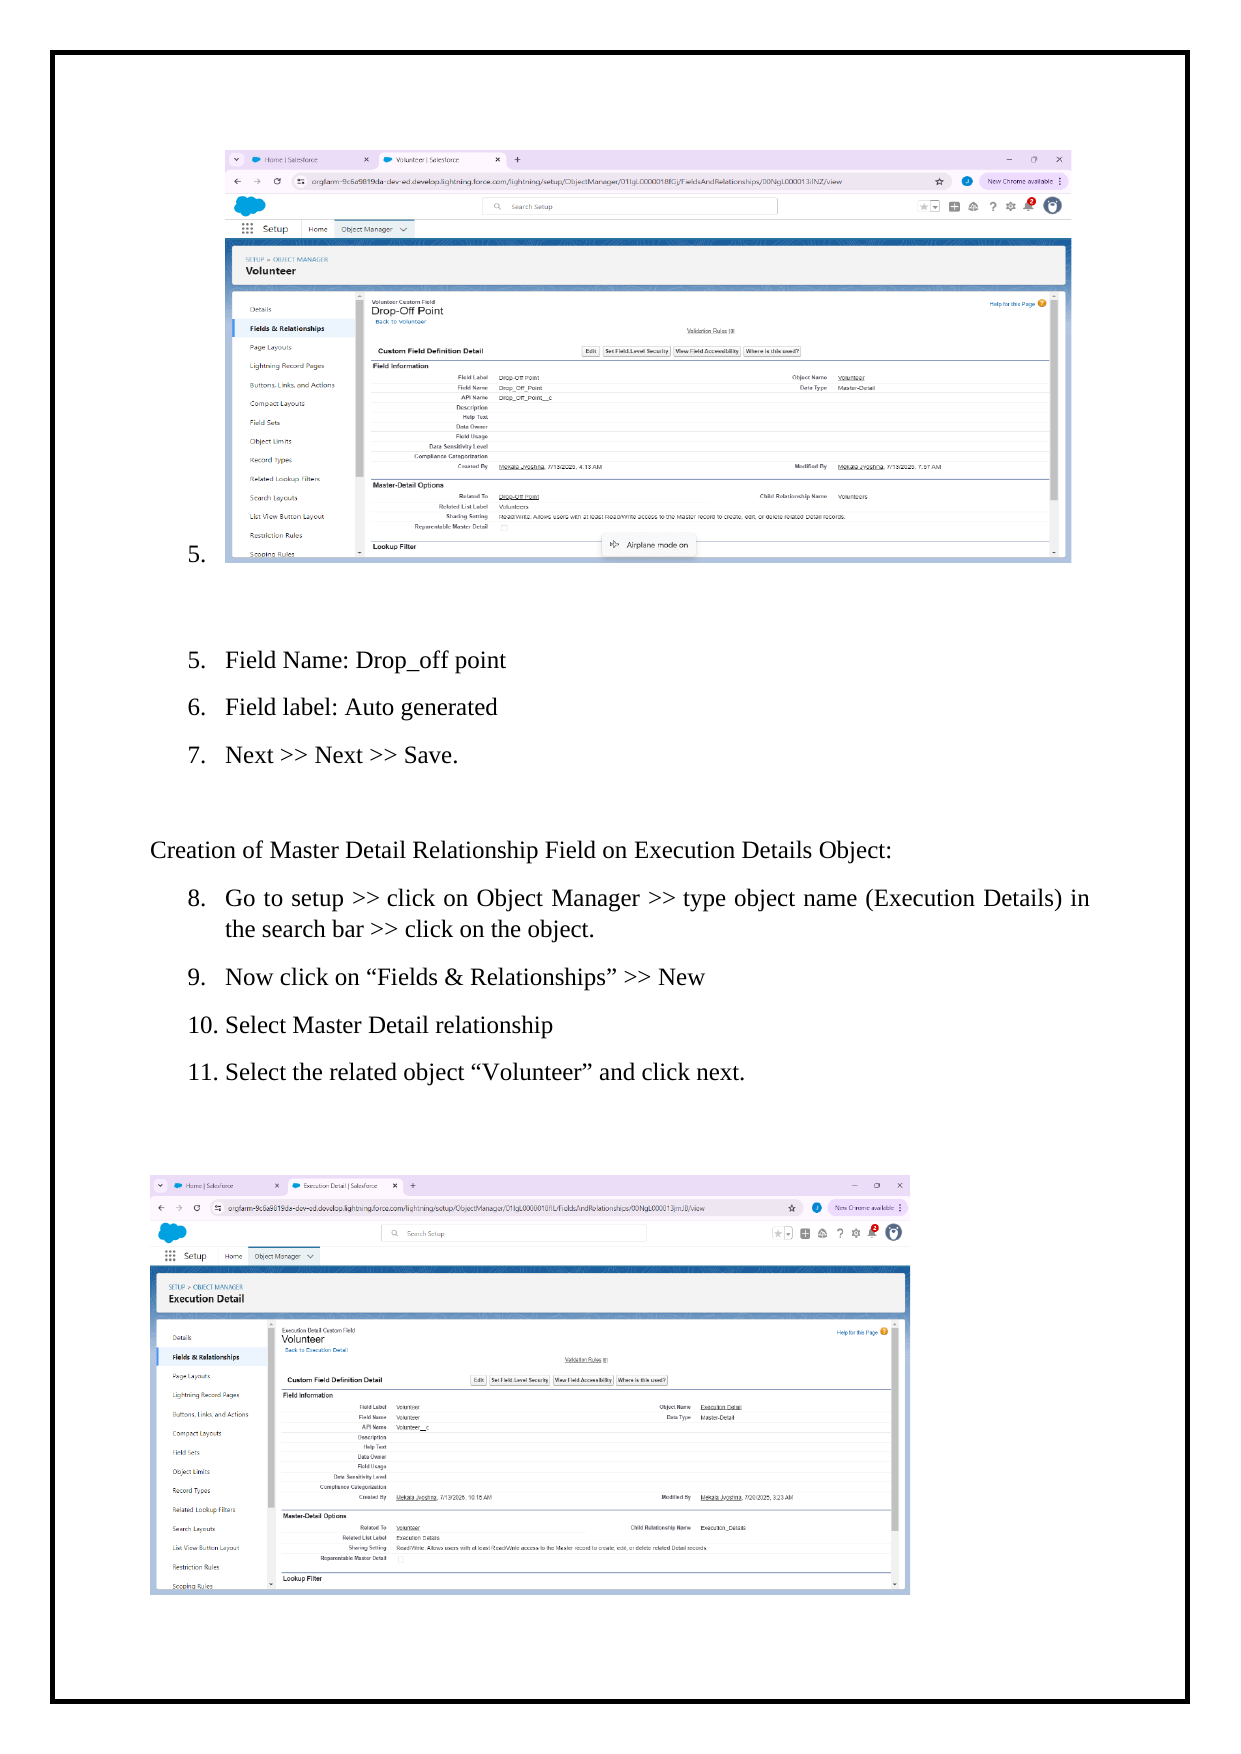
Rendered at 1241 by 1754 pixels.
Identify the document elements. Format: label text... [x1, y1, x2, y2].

list Select the related object “Volunteer” and click next. [187, 1057, 1090, 1086]
picture [150, 1175, 911, 1595]
list Field label: Auto generated [187, 692, 1090, 721]
text Creation of Master Detail Relationship Field on Execution Details Object: [150, 836, 1090, 864]
picture [225, 150, 1072, 563]
list Go to setup >> click on Object Manager >> type object name (Execution Details) in the search bar >> click on the object. [187, 883, 1090, 943]
list Field Name: Drop_off point [187, 645, 1090, 673]
list Select Master Detail relationship [187, 1010, 1090, 1038]
list Now click on “Fields & Relationships” >> New [187, 962, 1090, 991]
list Next >> Next >> Save. [187, 740, 1090, 769]
